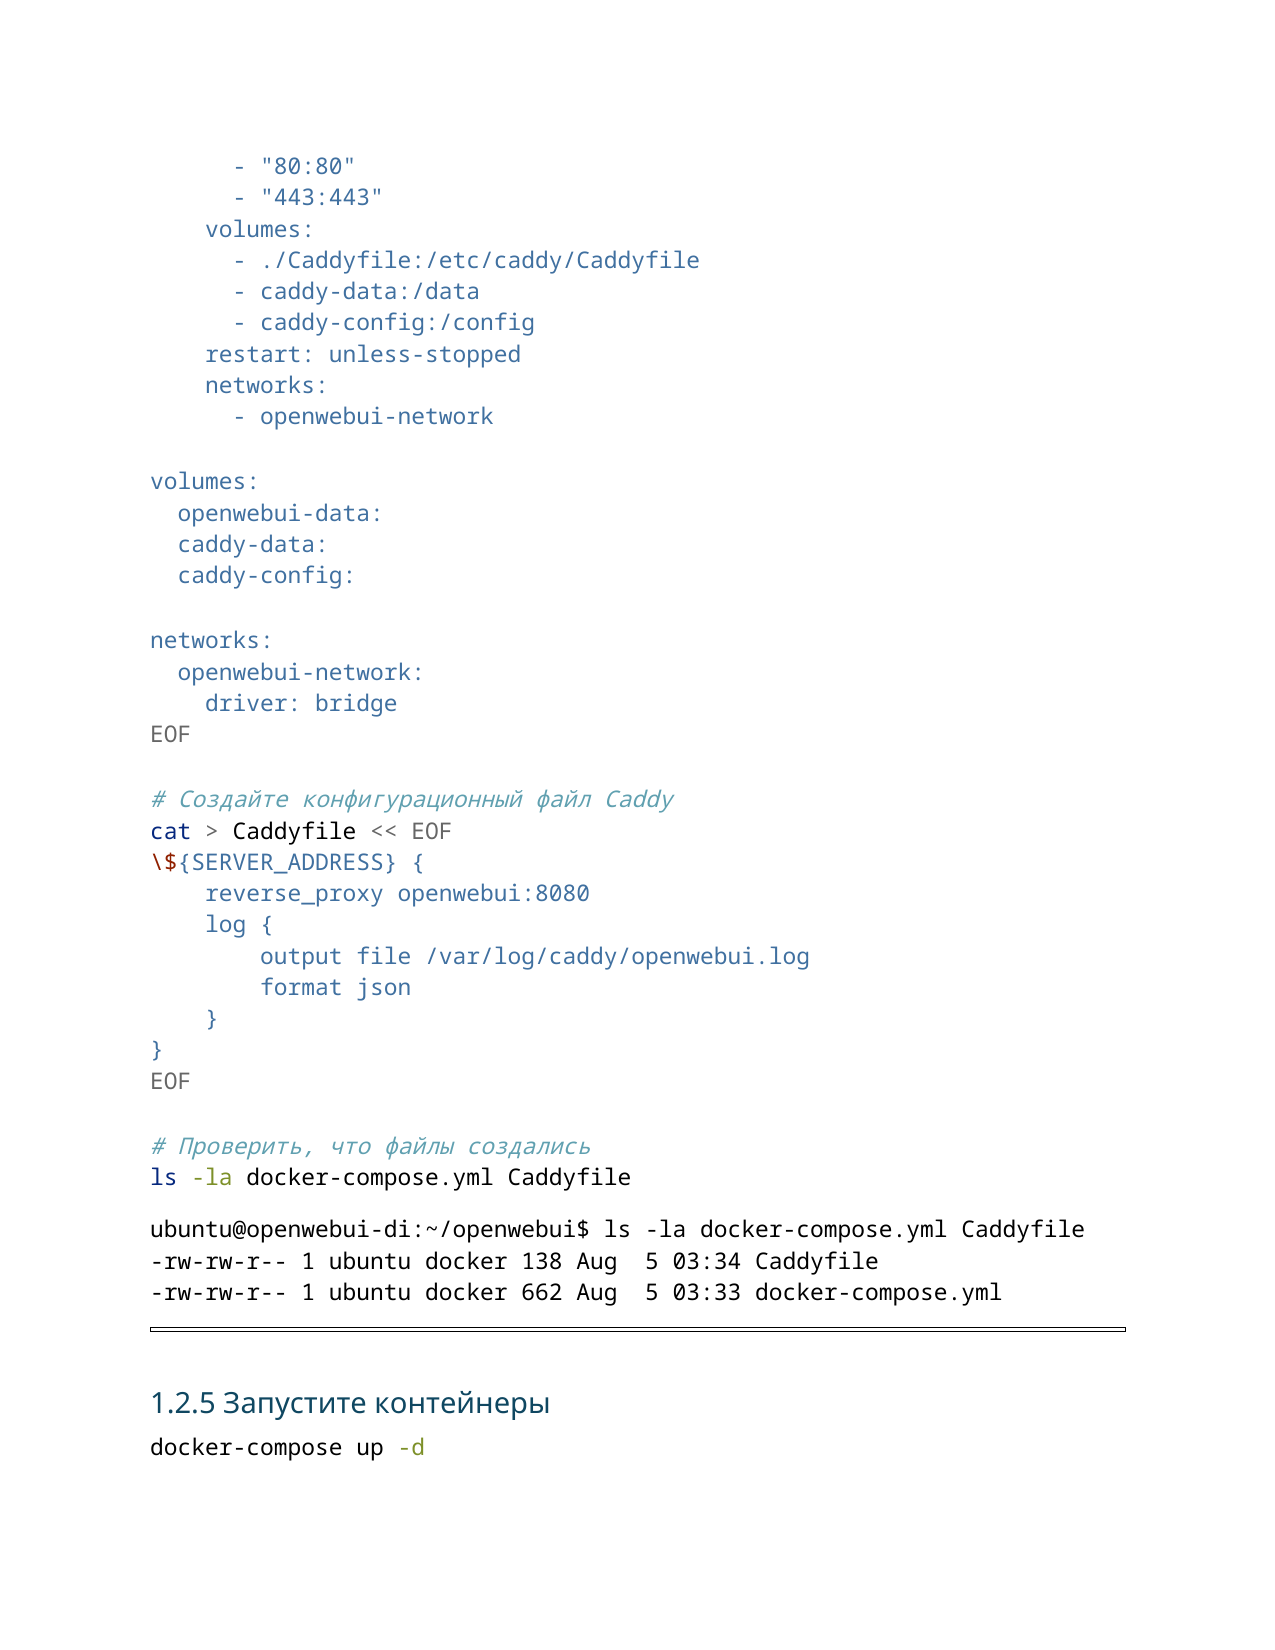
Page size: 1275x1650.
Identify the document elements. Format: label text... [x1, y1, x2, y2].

subtitle 1.2.5 Запустите контейнеры [150, 1383, 1125, 1422]
text ubuntu@openwebui-di:~/openwebui$ ls -la docker-compose.yml Caddyfile -rw-rw-r-- 1 ubuntu docker 138 Aug 5 03:34 Caddyfile -rw-rw-r-- 1 ubuntu docker 662 Aug 5 03:33 docker-compose.yml [150, 1213, 1125, 1307]
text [150, 150, 1125, 1192]
text docker-compose up -d [150, 1431, 1125, 1462]
